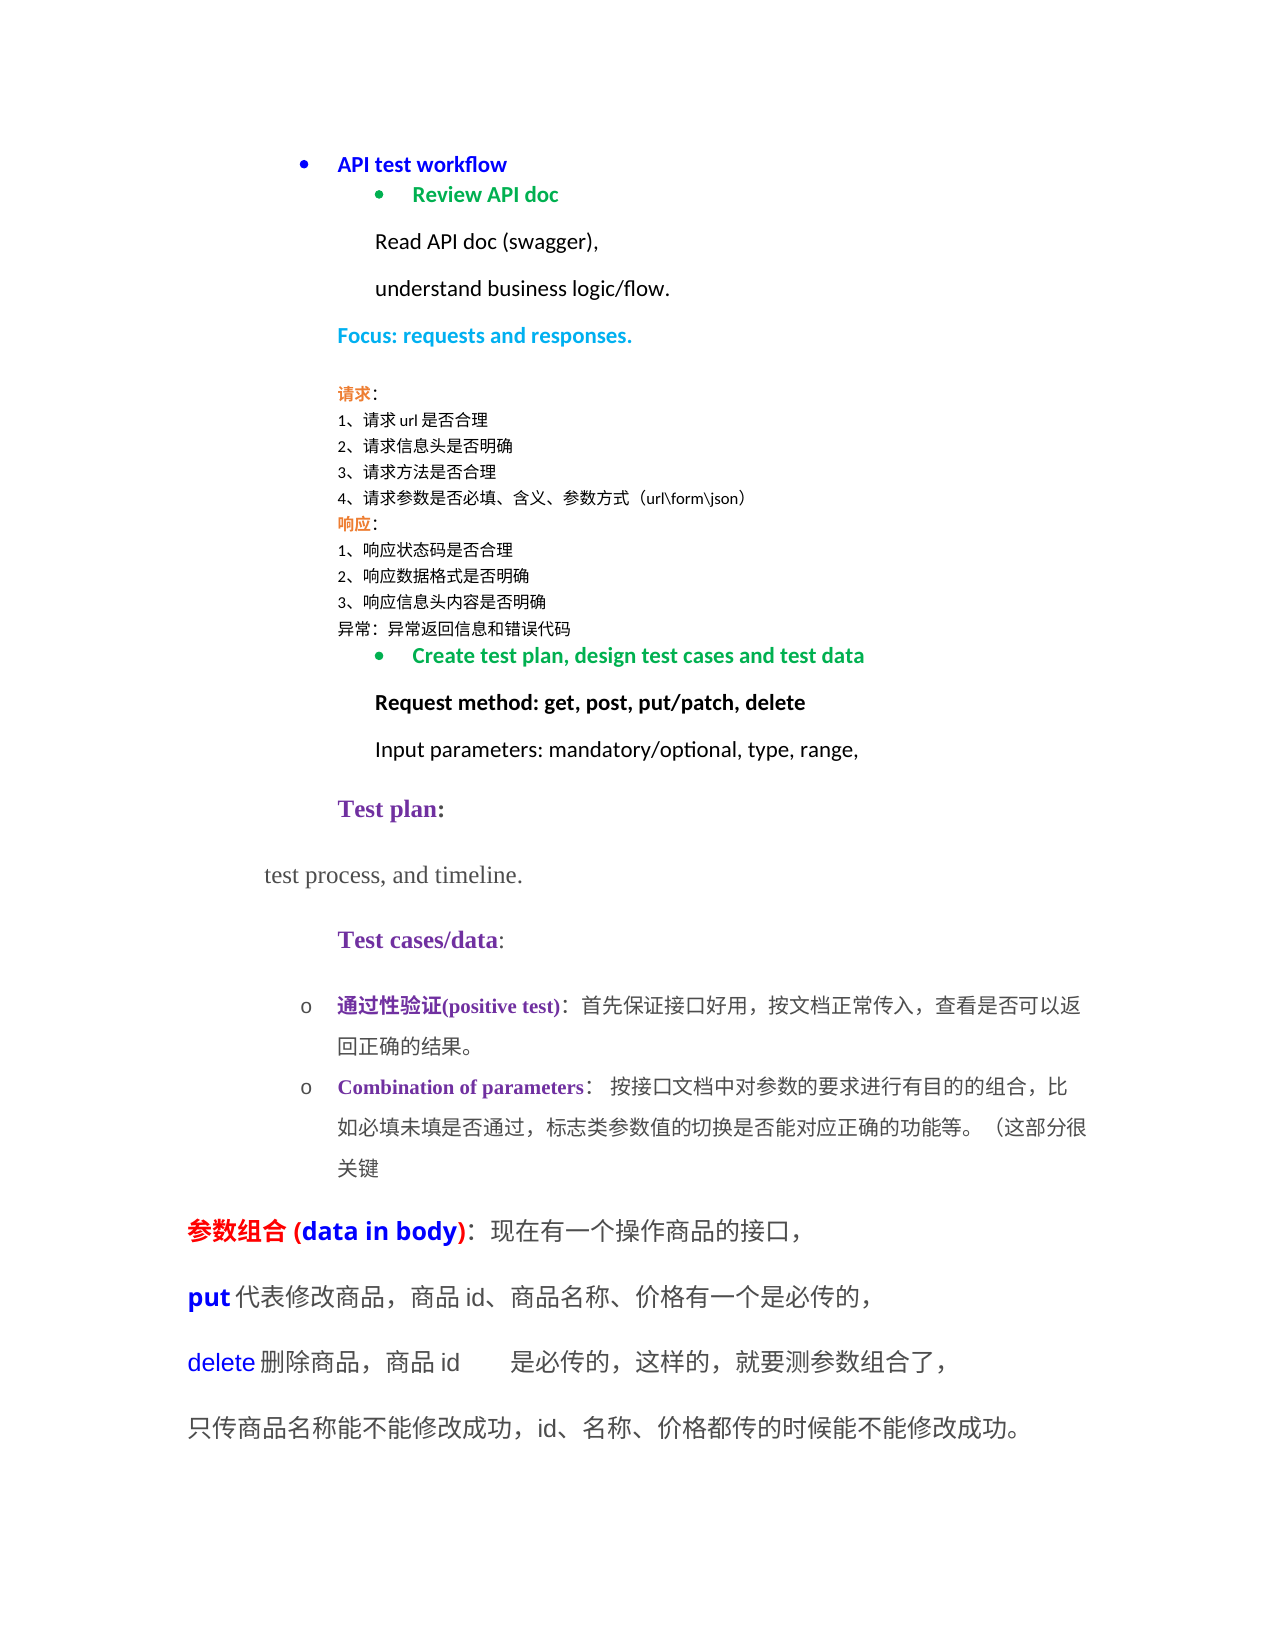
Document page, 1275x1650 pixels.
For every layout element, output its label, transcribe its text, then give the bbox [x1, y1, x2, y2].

text delete删除商品，商品id 是必传的，这样的，就要测参数组合了， [187, 1338, 1087, 1379]
text put代表修改商品，商品id、商品名称、价格有一个是必传的， [187, 1273, 1087, 1313]
text understand business logic/flow. [375, 274, 1087, 302]
text 只传商品名称能不能修改成功，id、名称、价格都传的时候能不能修改成功。 [187, 1404, 1087, 1445]
list 异常：异常返回信息和错误代码 [337, 616, 1087, 640]
text Request method: get, post, put/patch, delete [375, 688, 1087, 717]
list API test workflow [300, 150, 1087, 178]
list 3、请求方法是否合理 [337, 459, 1087, 483]
text Test plan: [264, 782, 1087, 823]
list 请求： [337, 381, 1087, 405]
list Focus: requests and responses. [337, 321, 1087, 349]
list 3、响应信息头内容是否明确 [337, 589, 1087, 614]
list 响应： [337, 511, 1087, 536]
list 2、响应数据格式是否明确 [337, 563, 1087, 588]
text Input parameters: mandatory/optional, type, range, [375, 735, 1087, 763]
text test process, and timeline. [264, 848, 1087, 888]
text Read API doc (swagger), [375, 227, 1087, 255]
list Create test plan, design test cases and test data [375, 642, 1087, 670]
list 通过性验证(positive test)：首先保证接口好用，按文档正常传入，查看是否可以返回正确的结果。 [300, 979, 1087, 1060]
text Test cases/data: [264, 913, 1087, 954]
list 2、请求信息头是否明确 [337, 433, 1087, 457]
list 1、请求url是否合理 [337, 407, 1087, 431]
list 1、响应状态码是否合理 [337, 537, 1087, 562]
text 参数组合 (data in body)：现在有一个操作商品的接口， [187, 1207, 1087, 1248]
list Combination of parameters： 按接口文档中对参数的要求进行有目的的组合，比如必填未填是否通过，标志类参数值的切换是否能对应正确的功能等。（这部分很关键 [300, 1060, 1087, 1182]
list 4、请求参数是否必填、含义、参数方式（url\form\json） [337, 485, 1087, 509]
list Review API doc [375, 180, 1087, 208]
